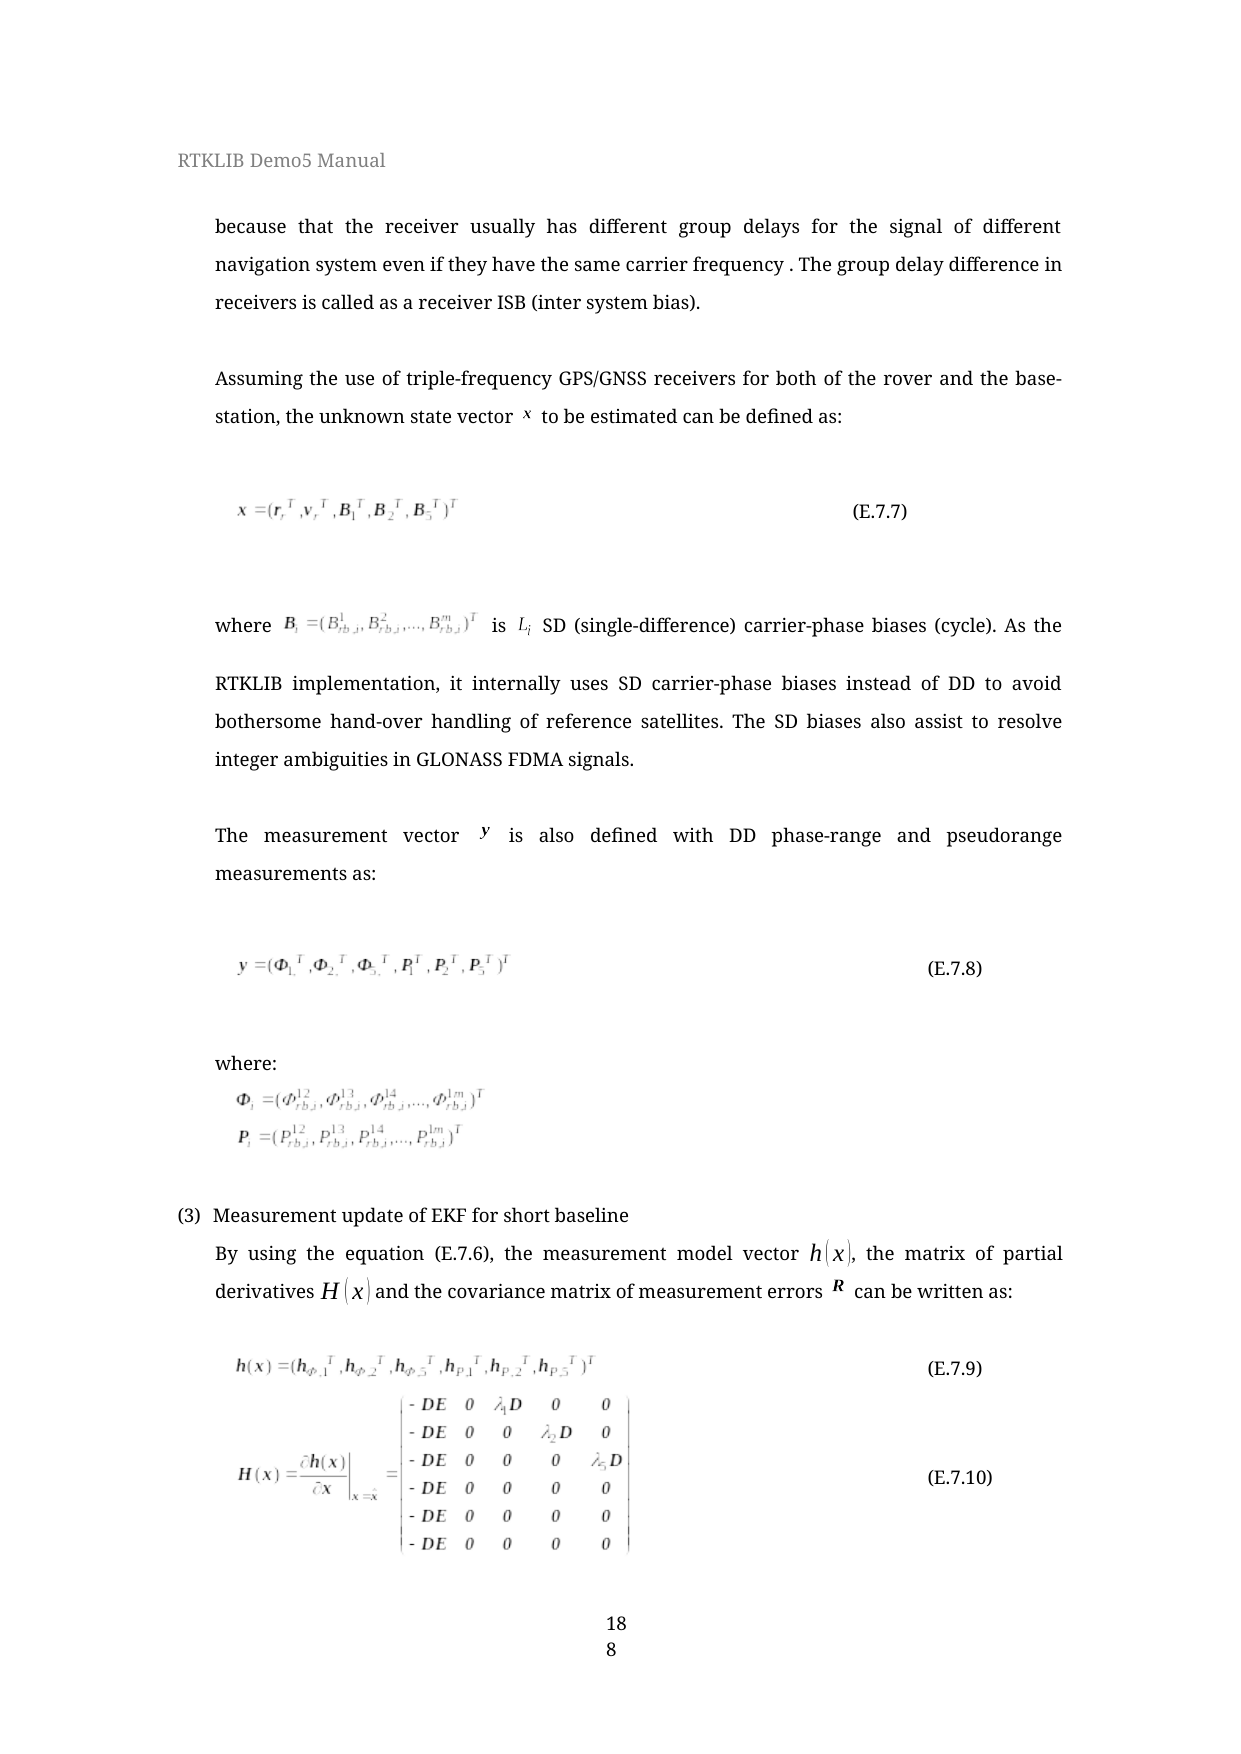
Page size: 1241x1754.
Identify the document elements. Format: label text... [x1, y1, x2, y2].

text where: [215, 1044, 1063, 1082]
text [215, 207, 1063, 321]
text where is SD (single-difference) carrier-phase biases (cycle). As the RTKLIB implementation, it internally uses SD carrier-phase biases instead of DD to avoid bothersome hand-over handling of reference satellites. The SD biases also assist to resolve integer ambiguities in GLONASS FDMA signals. [215, 588, 1063, 778]
text (E.7.8) [233, 930, 1063, 1006]
text The measurement vector is also defined with DD phase-range and pseudorange measurements as: [215, 816, 1063, 892]
list By using the equation (E.7.6), the measurement model vector , the matrix of partial derivatives and the covariance matrix of measurement errors can be written as: [215, 1234, 1063, 1310]
text (E.7.10) [233, 1389, 1063, 1566]
text (E.7.9) [233, 1348, 1063, 1389]
text Assuming the use of triple-frequency GPS/GNSS receivers for both of the rover and the base-station, the unknown state vector to be estimated can be defined as: [215, 359, 1063, 436]
text (E.7.7) [233, 473, 1063, 549]
list Measurement update of EKF for short baseline [177, 1196, 1063, 1234]
